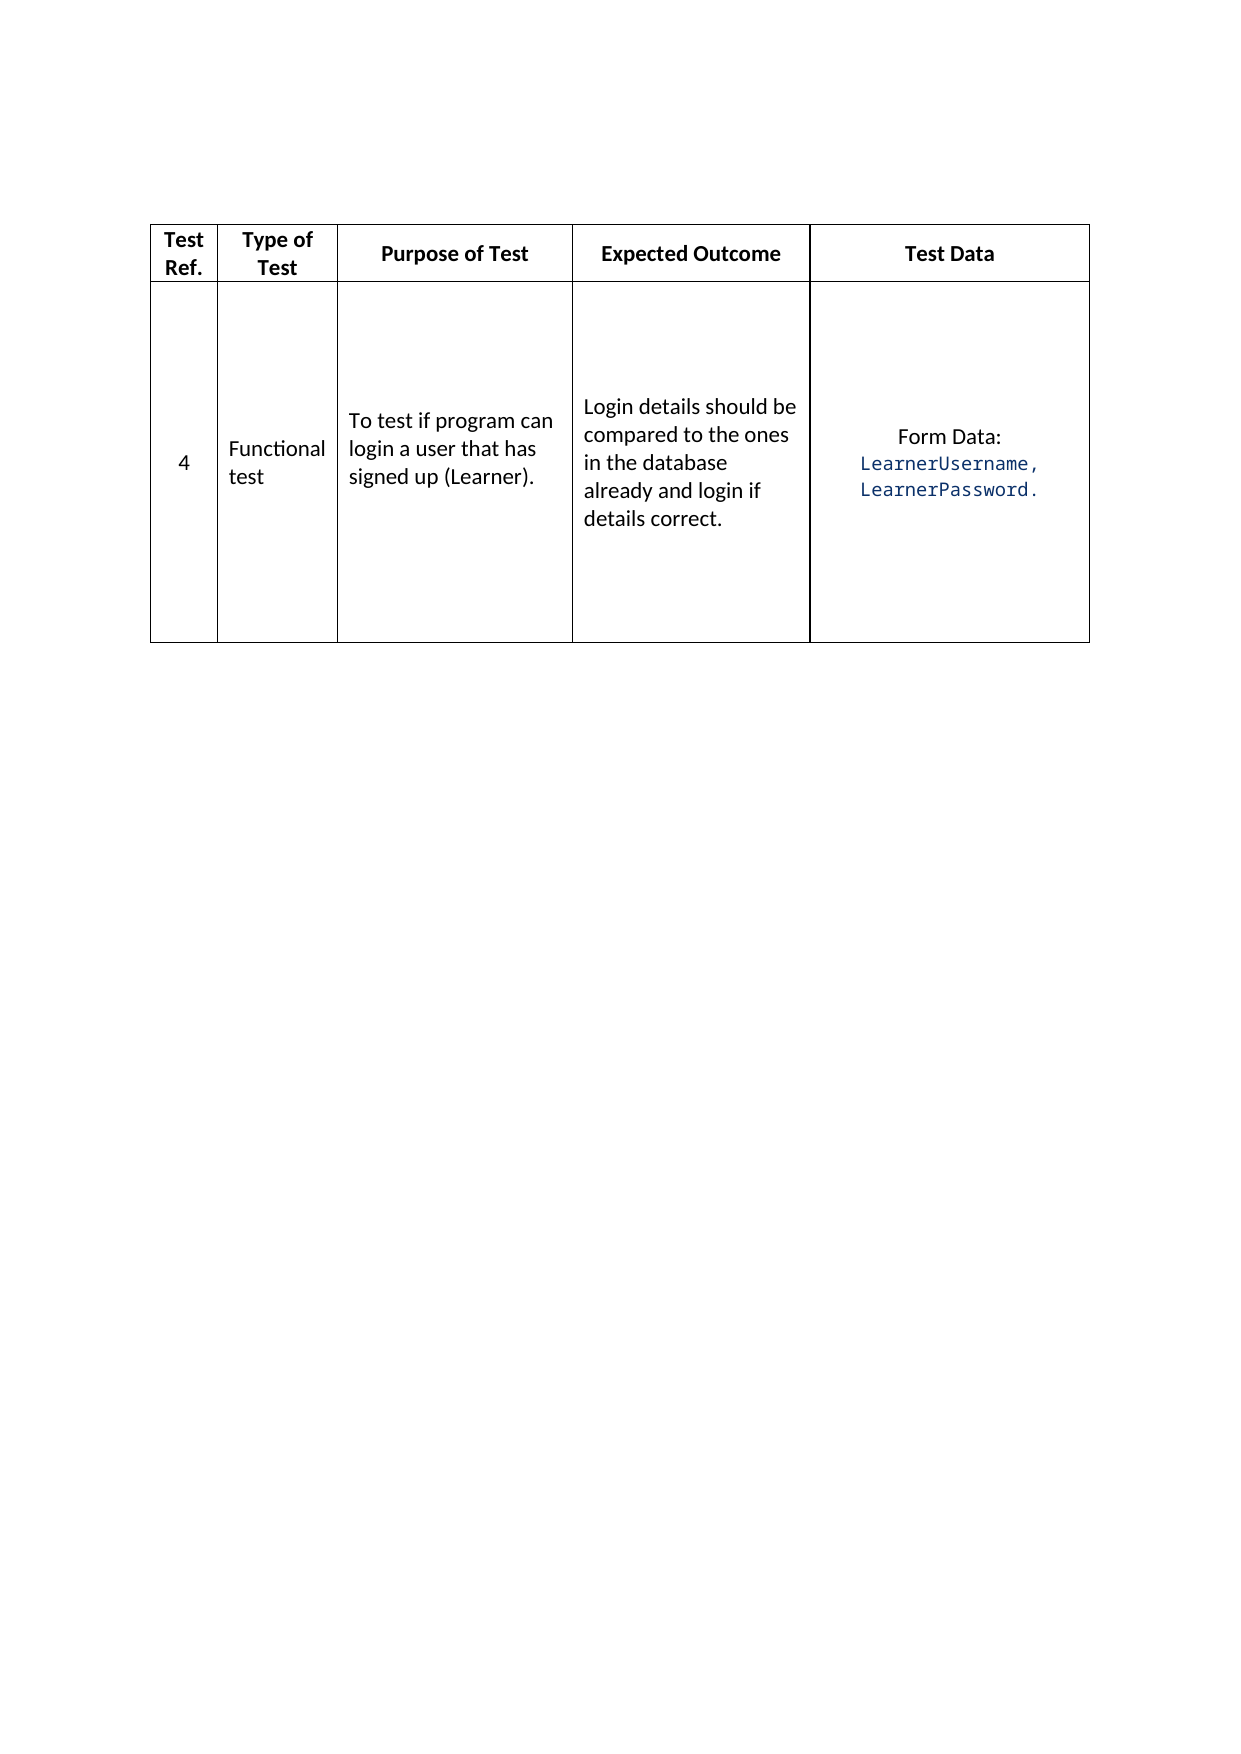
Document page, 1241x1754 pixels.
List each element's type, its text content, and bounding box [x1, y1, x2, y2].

table_cell 4 [151, 282, 217, 642]
table_cell Login details should be compared to the ones in the database already and login if details correct. [573, 282, 809, 642]
table_cell To test if program can login a user that has signed up (Learner). [338, 282, 572, 642]
table_header Expected Outcome [573, 225, 809, 281]
table_cell Functional test [218, 282, 337, 642]
table_header Test Data [811, 225, 1089, 281]
table_header Purpose of Test [338, 225, 572, 281]
table_header Type of Test [218, 225, 337, 281]
table_cell Form Data: LearnerUsername, LearnerPassword. [811, 282, 1089, 642]
table_header Test Ref. [151, 225, 217, 281]
